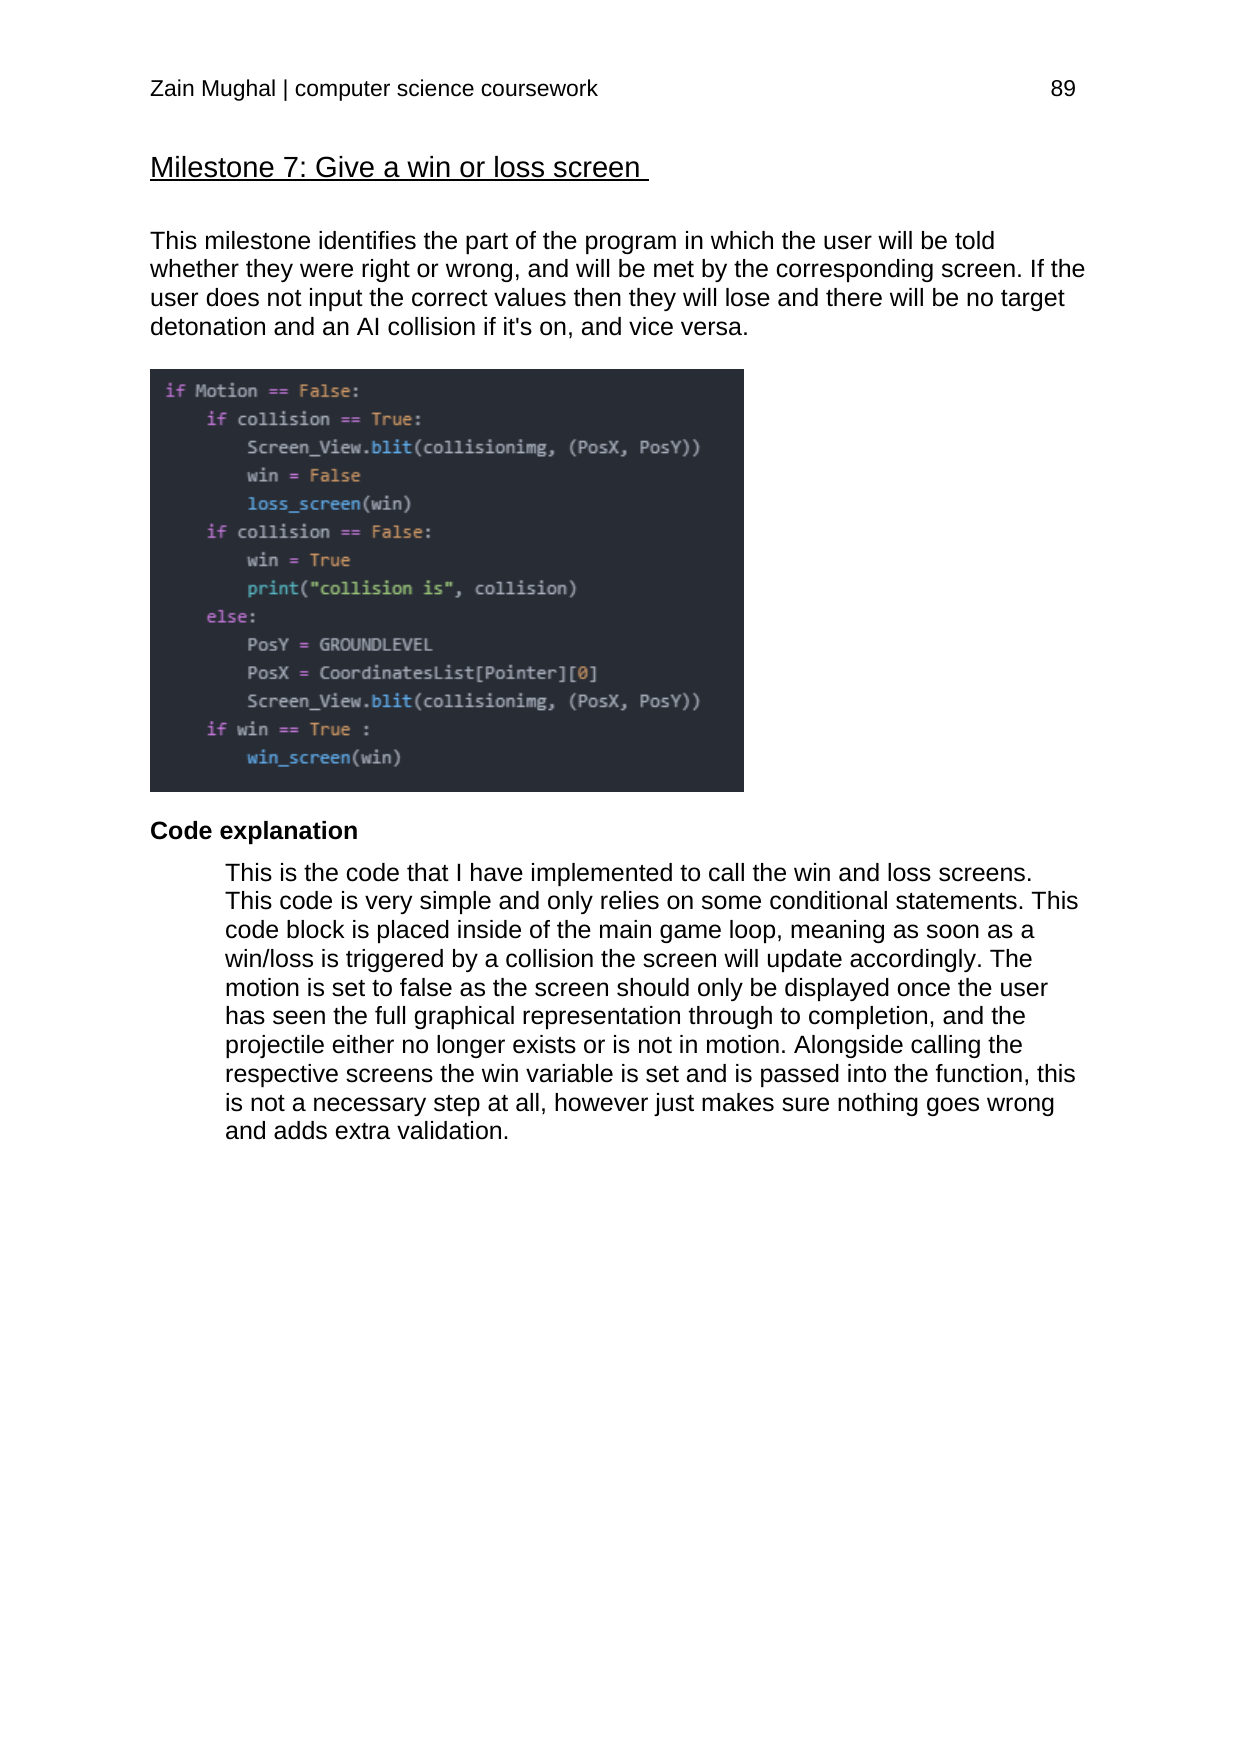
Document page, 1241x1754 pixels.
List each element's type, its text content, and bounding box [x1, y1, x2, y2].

text This milestone identifies the part of the program in which the user will be told whether they were right or wrong, and will be met by the corresponding screen. If the user does not input the correct values then they will lose and there will be no target detonation and an AI collision if it's on, and vice versa. [150, 226, 1090, 341]
text This is the code that I have implemented to call the win and loss screens. [225, 858, 1090, 886]
subtitle Code explanation [150, 816, 1090, 845]
subtitle Milestone 7: Give a win or loss screen [150, 150, 1090, 183]
picture [150, 369, 744, 792]
text This code is very simple and only relies on some conditional statements. This code block is placed inside of the main game loop, meaning as soon as a win/loss is triggered by a collision the screen will update accordingly. The motion is set to false as the screen should only be displayed once the user has seen the full graphical representation through to completion, and the projectile either no longer exists or is not in motion. Alongside calling the respective screens the win variable is set and is passed into the function, this is not a necessary step at all, however just makes sure nothing goes wrong and adds extra validation. [225, 886, 1090, 1145]
